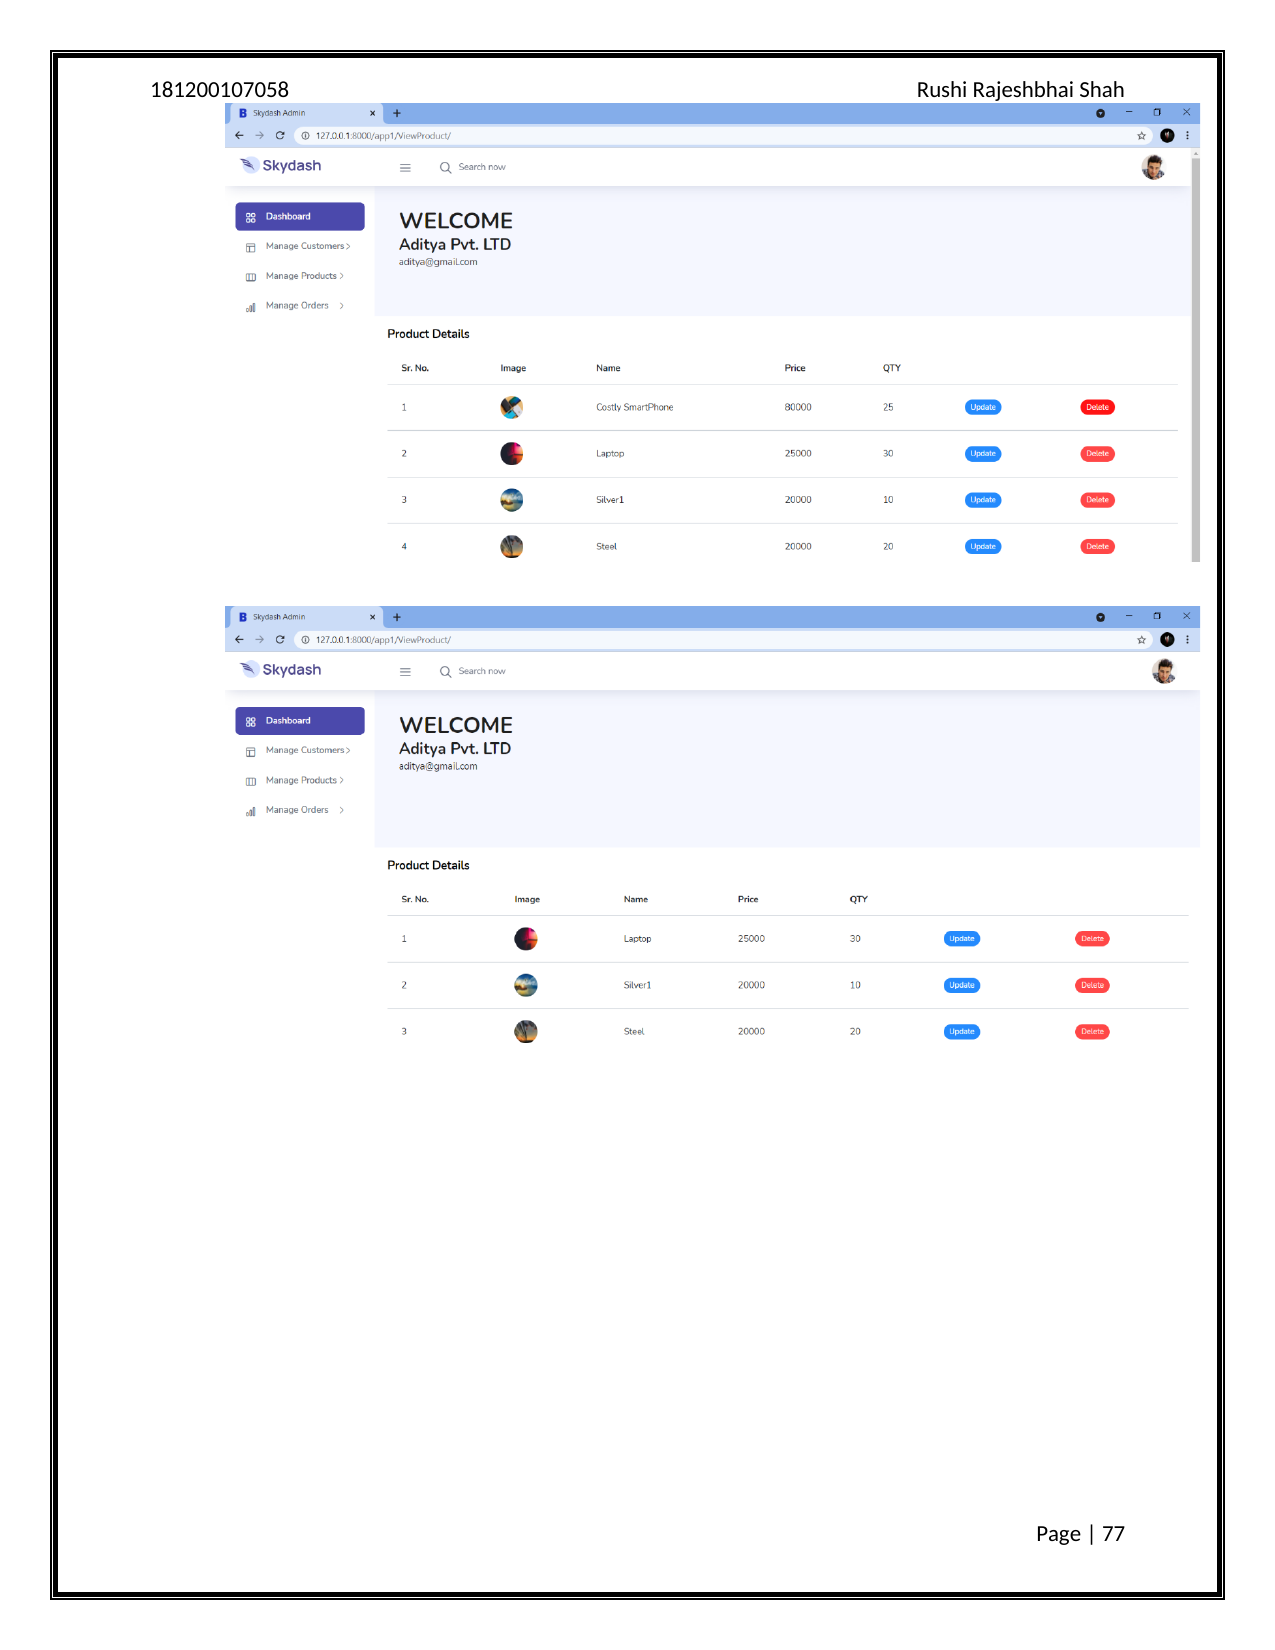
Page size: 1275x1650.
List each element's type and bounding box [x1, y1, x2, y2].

picture [225, 606, 1200, 1055]
picture [225, 103, 1200, 562]
